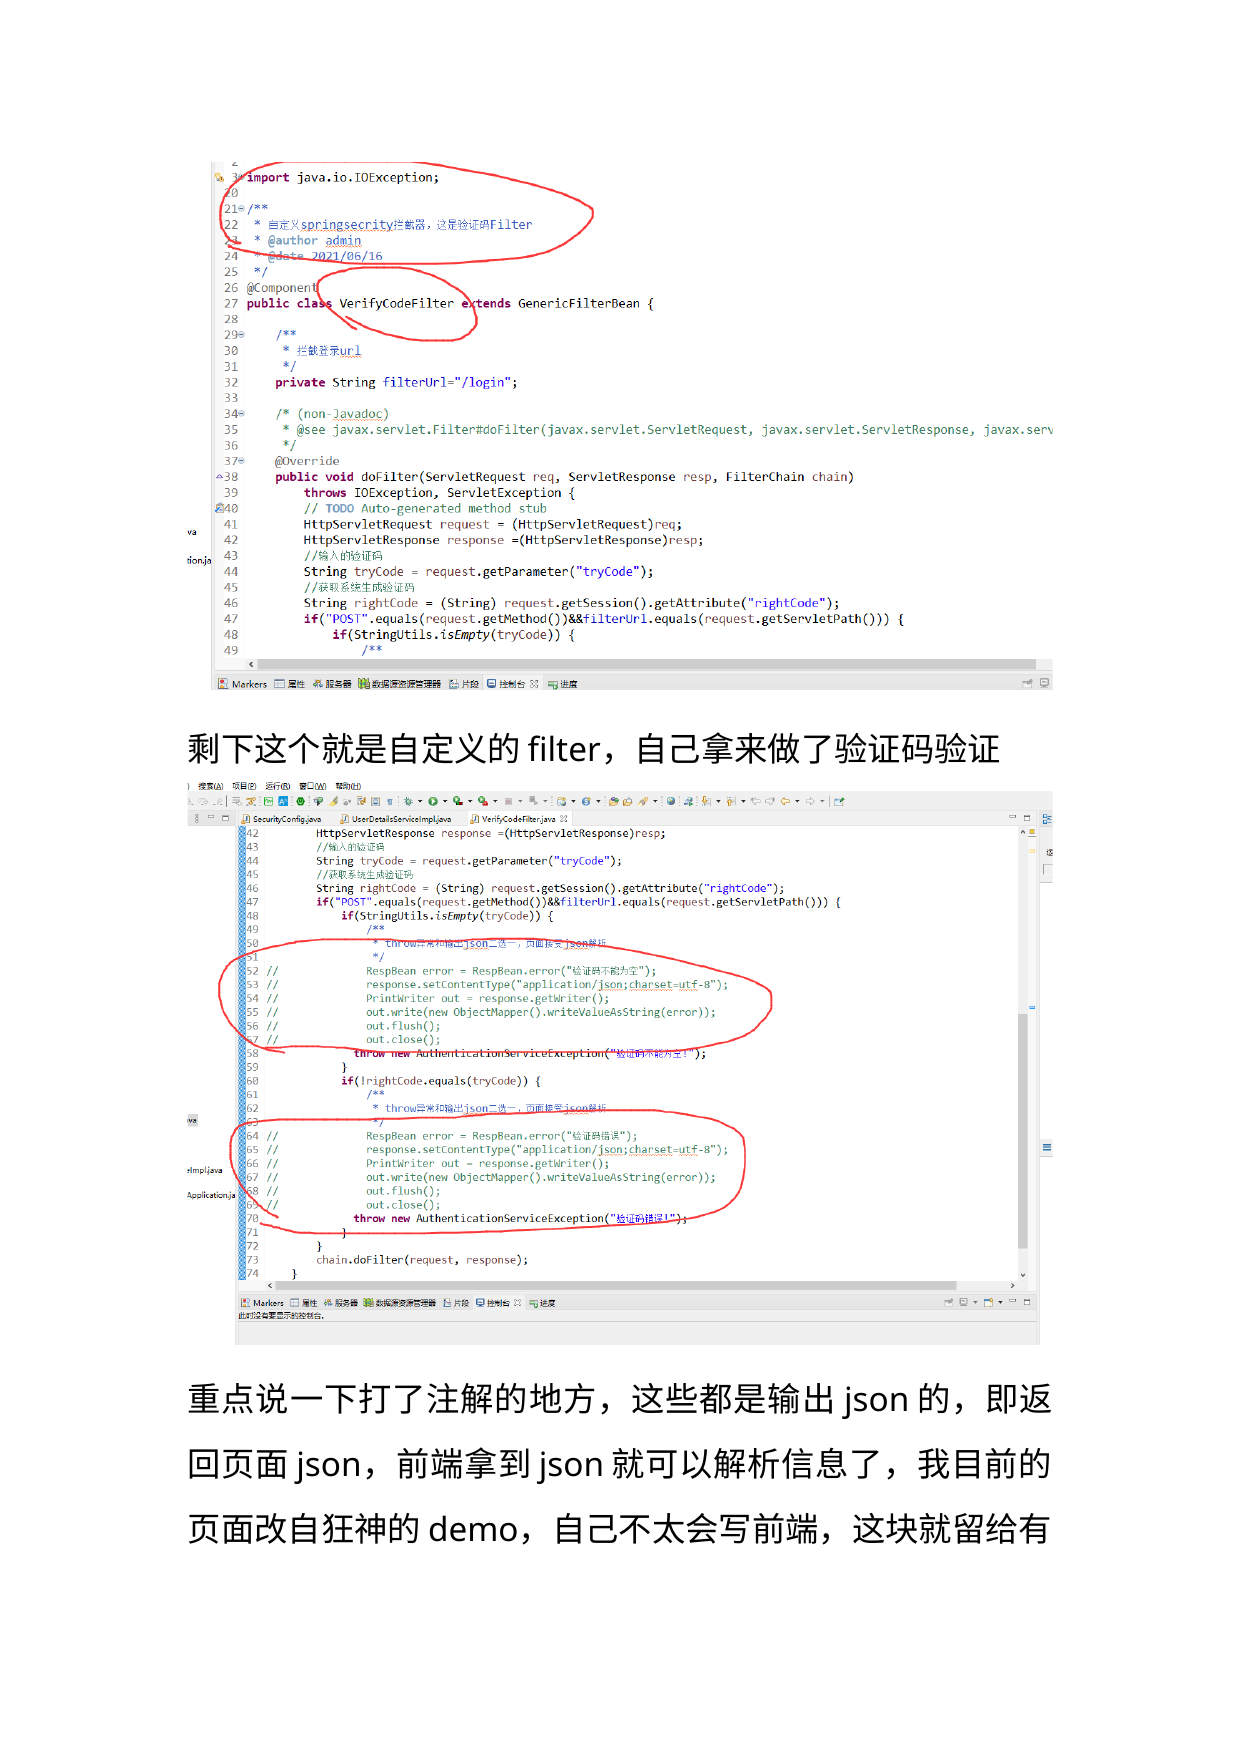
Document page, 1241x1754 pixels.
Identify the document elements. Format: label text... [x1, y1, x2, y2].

text 剩下这个就是自定义的filter，自己拿来做了验证码验证 [187, 714, 1053, 779]
picture [187, 162, 1053, 690]
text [187, 1364, 1053, 1559]
picture [187, 779, 1053, 1345]
